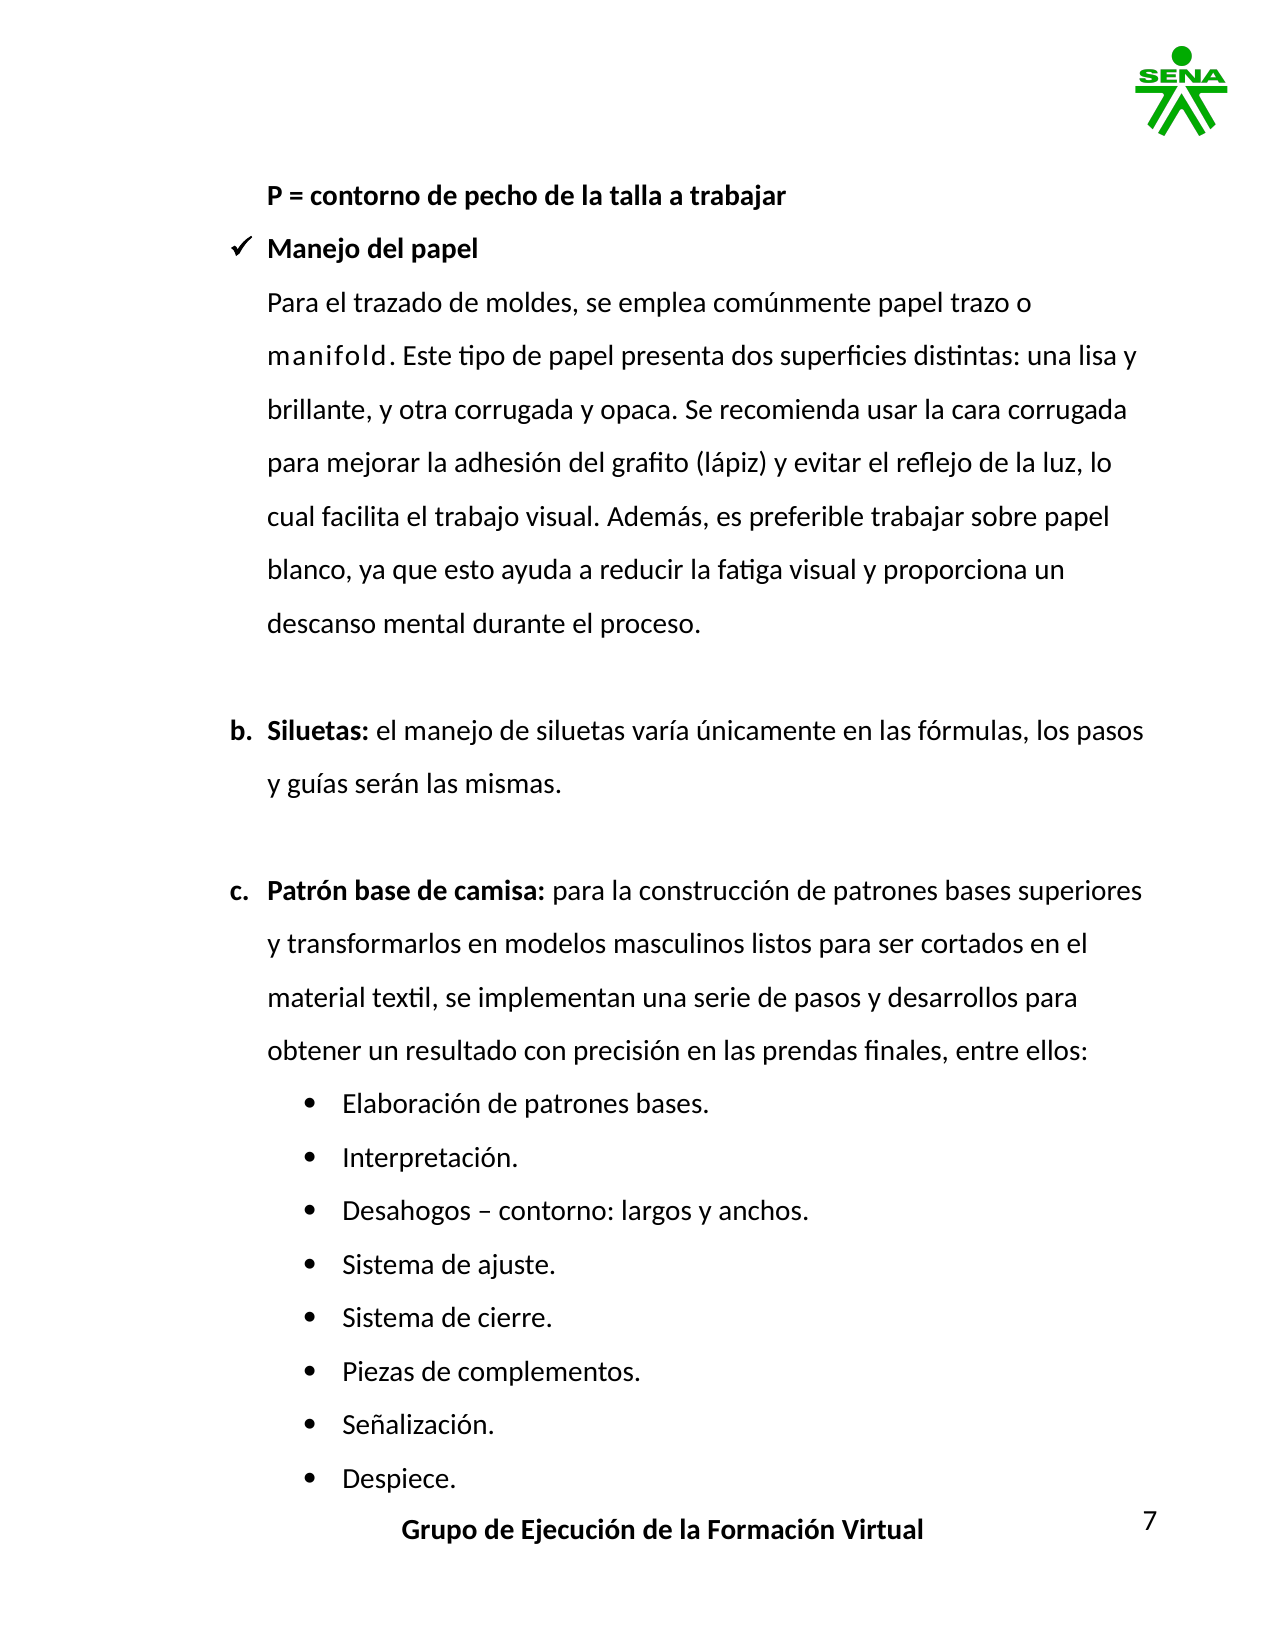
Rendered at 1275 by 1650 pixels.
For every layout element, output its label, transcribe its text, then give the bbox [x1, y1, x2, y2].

list Sistema de ajuste. [304, 1246, 1157, 1282]
list Piezas de complementos. [304, 1353, 1157, 1388]
picture [1135, 46, 1228, 136]
list Desahogos – contorno: largos y anchos. [304, 1192, 1157, 1228]
list P = contorno de pecho de la talla a trabajar [267, 177, 1157, 213]
list Patrón base de camisa: para la construcción de patrones bases superiores y transformarlos en modelos masculinos listos para ser cortados en el material textil, se implementan una serie de pasos y desarrollos para obtener un resultado con precisión en las prendas finales, entre ellos: [229, 872, 1157, 1068]
list Sistema de cierre. [304, 1299, 1157, 1335]
list Siluetas: el manejo de siluetas varía únicamente en las fórmulas, los pasos y guías serán las mismas. [229, 712, 1157, 801]
list Para el trazado de moldes, se emplea comúnmente papel trazo o manifold. Este tipo de papel presenta dos superficies distintas: una lisa y brillante, y otra corrugada y opaca. Se recomienda usar la cara corrugada para mejorar la adhesión del grafito (lápiz) y evitar el reflejo de la luz, lo cual facilita el trabajo visual. Además, es preferible trabajar sobre papel blanco, ya que esto ayuda a reducir la fatiga visual y proporciona un descanso mental durante el proceso. [267, 284, 1157, 640]
list Despiece. [304, 1460, 1157, 1495]
list Interpretación. [304, 1139, 1157, 1175]
list Manejo del papel [229, 231, 1157, 266]
list Señalización. [304, 1406, 1157, 1442]
list Elaboración de patrones bases. [304, 1086, 1157, 1121]
